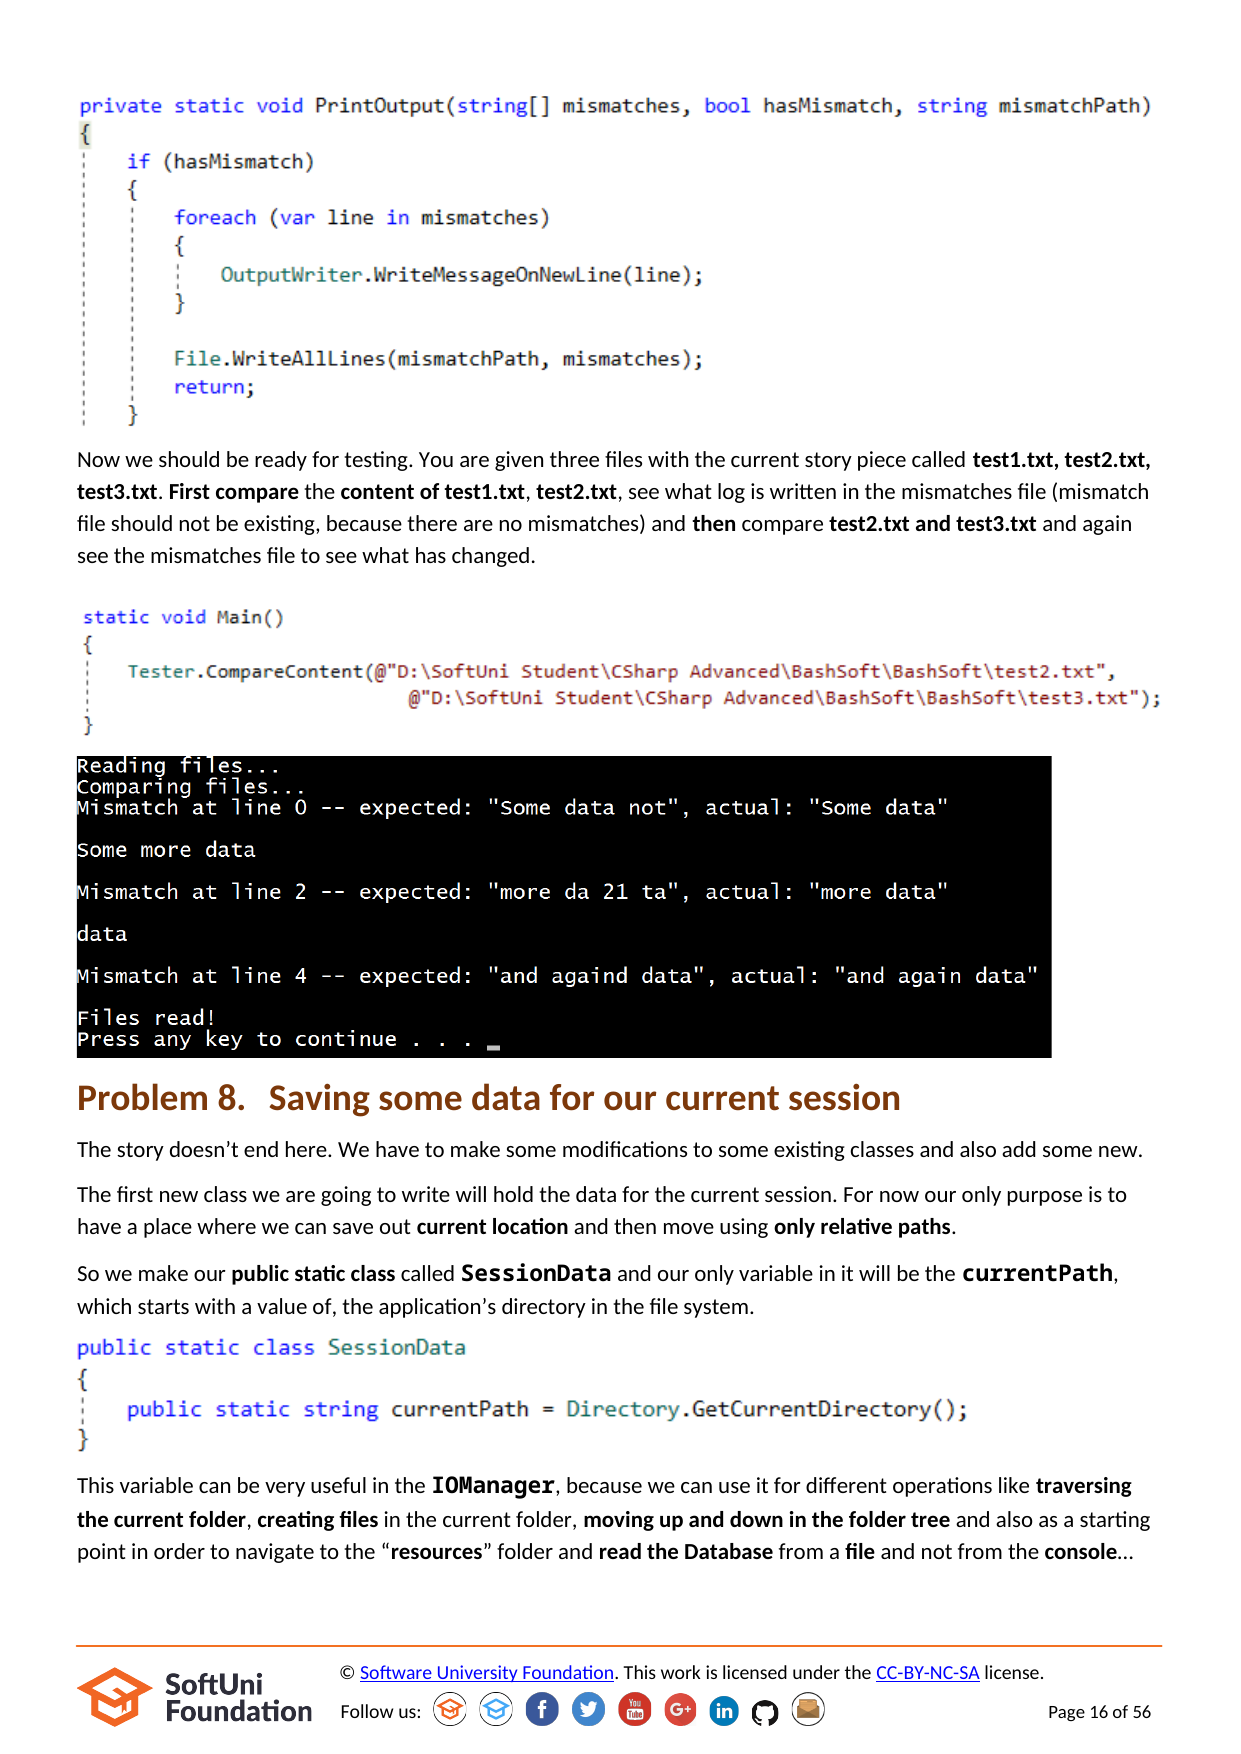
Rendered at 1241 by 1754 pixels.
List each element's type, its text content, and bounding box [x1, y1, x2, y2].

picture [76, 95, 1164, 429]
picture [791, 1692, 825, 1726]
text This variable can be very useful in the IOManager, because we can use it for different operations like traversing the current folder, creating files in the current folder, moving up and down in the folder tree and also as a starting point in order to navigate to the “resources” folder and read the Database from a file and not from the console… [77, 1469, 1163, 1565]
picture [76, 606, 1164, 740]
picture [433, 1692, 467, 1726]
picture [752, 1700, 779, 1726]
picture [709, 1696, 718, 1705]
subtitle Saving some data for our current session [77, 1074, 1163, 1120]
picture [76, 756, 1052, 1058]
picture [723, 1708, 732, 1717]
text So we make our public static class called SessionData and our only variable in it will be the currentPath, which starts with a value of, the application’s directory in the file system. [77, 1257, 1163, 1320]
picture [618, 1692, 652, 1726]
picture [76, 1337, 973, 1453]
text Now we should be ready for testing. You are given three files with the current story piece called test1.txt, test2.txt, test3.txt. First compare the content of test1.txt, test2.txt, see what log is written in the mismatches file (mismatch file should not be existing, because there are no mismatches) and then compare test2.txt and test3.txt and again see the mismatches file to see what has changed. [77, 445, 1163, 606]
picture [572, 1692, 605, 1726]
picture [730, 1696, 739, 1705]
picture [664, 1693, 697, 1726]
picture [76, 1667, 312, 1727]
picture [479, 1692, 513, 1726]
text The first new class we are going to write will hold the data for the current session. For now our only purpose is to have a place where we can save out current location and then move using only relative paths. [77, 1180, 1163, 1240]
picture [525, 1692, 559, 1726]
picture [709, 1717, 718, 1726]
text The story doesn’t end here. We have to make some modifications to some existing classes and also add some new. [77, 1135, 1163, 1163]
picture [730, 1717, 739, 1726]
